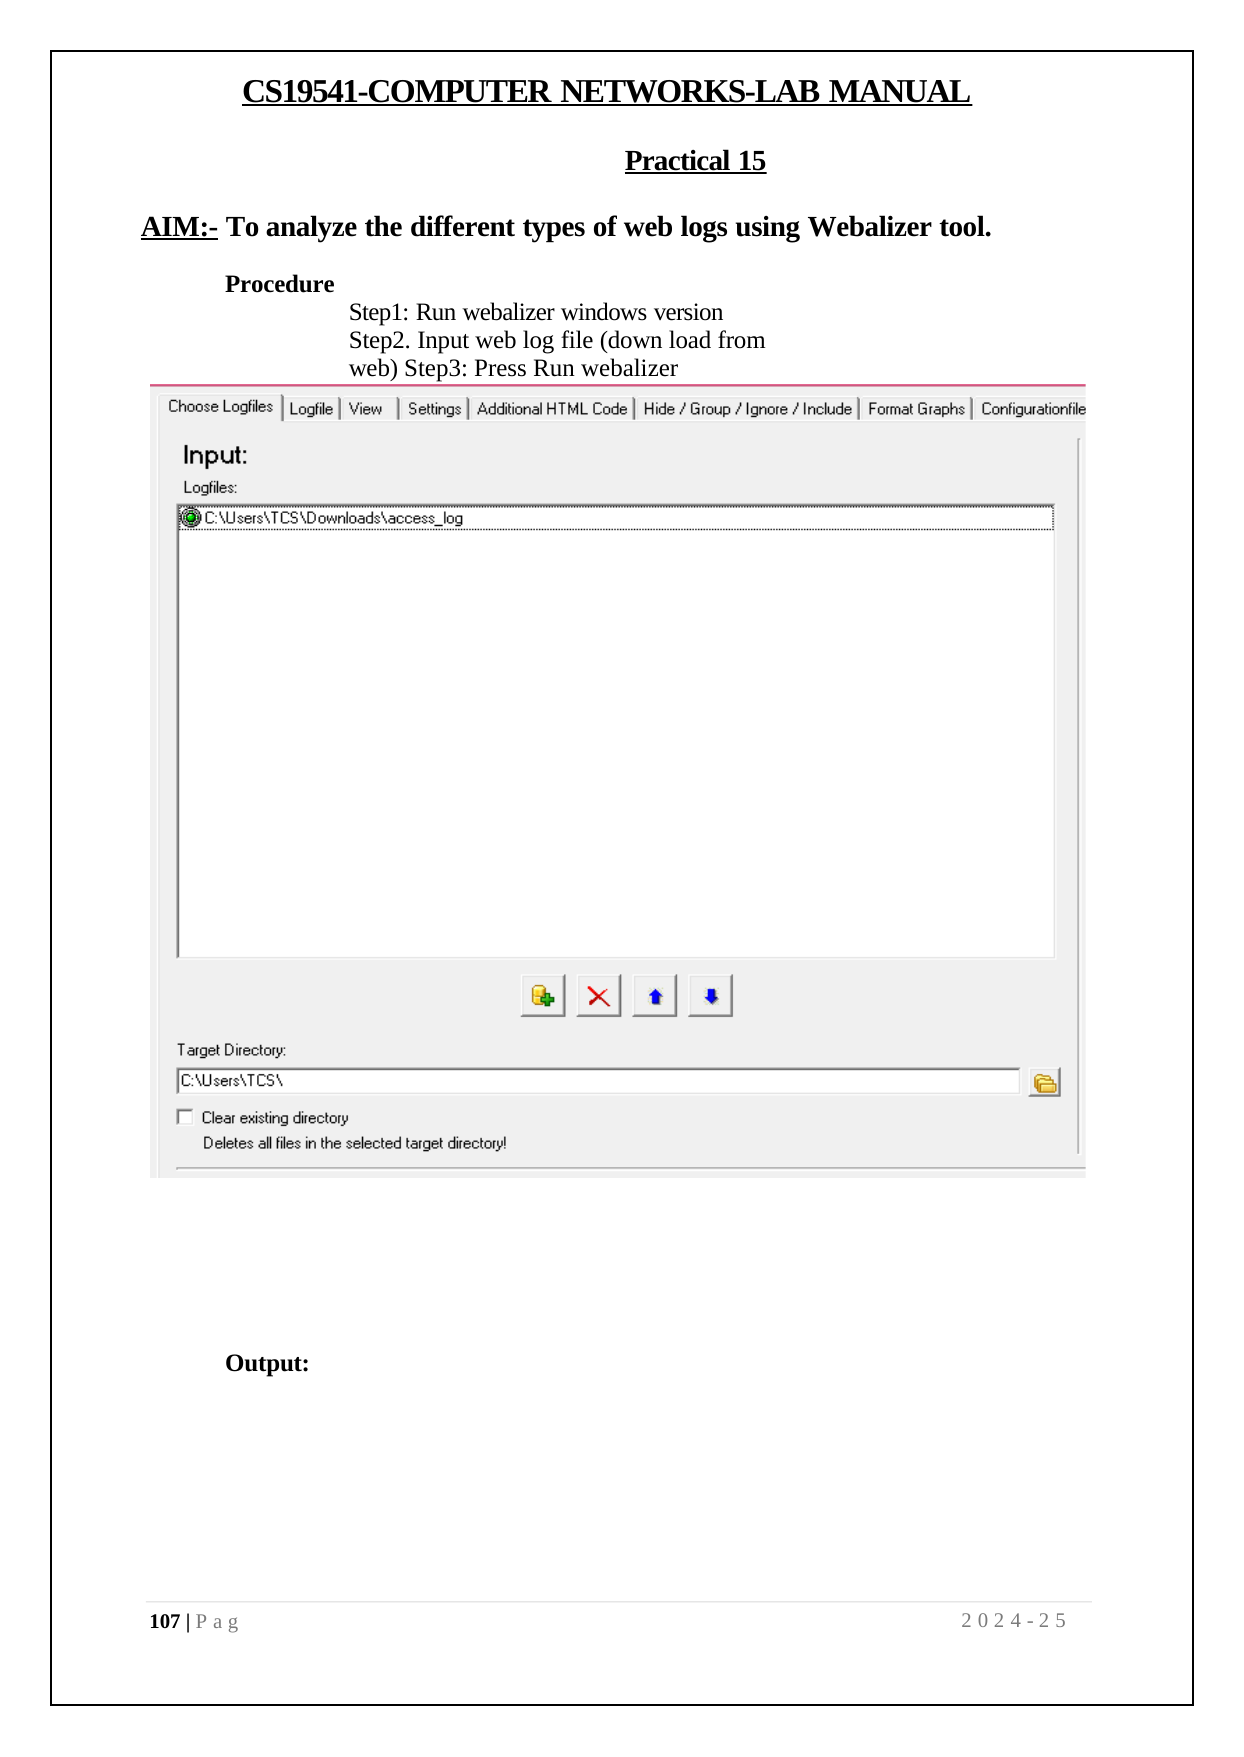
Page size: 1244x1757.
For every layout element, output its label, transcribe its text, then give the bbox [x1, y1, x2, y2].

picture [150, 384, 1086, 1178]
text AIM:- To analyze the different types of web logs using Webalizer tool. [141, 209, 1185, 243]
text Step2. Input web log file (down load from web) Step3: Press Run webalizer [348, 326, 808, 382]
subtitle Practical 15 [206, 143, 1185, 177]
text Output: [225, 1348, 1185, 1377]
text Step1: Run webalizer windows version [348, 298, 1185, 326]
text Procedure [225, 269, 1185, 298]
